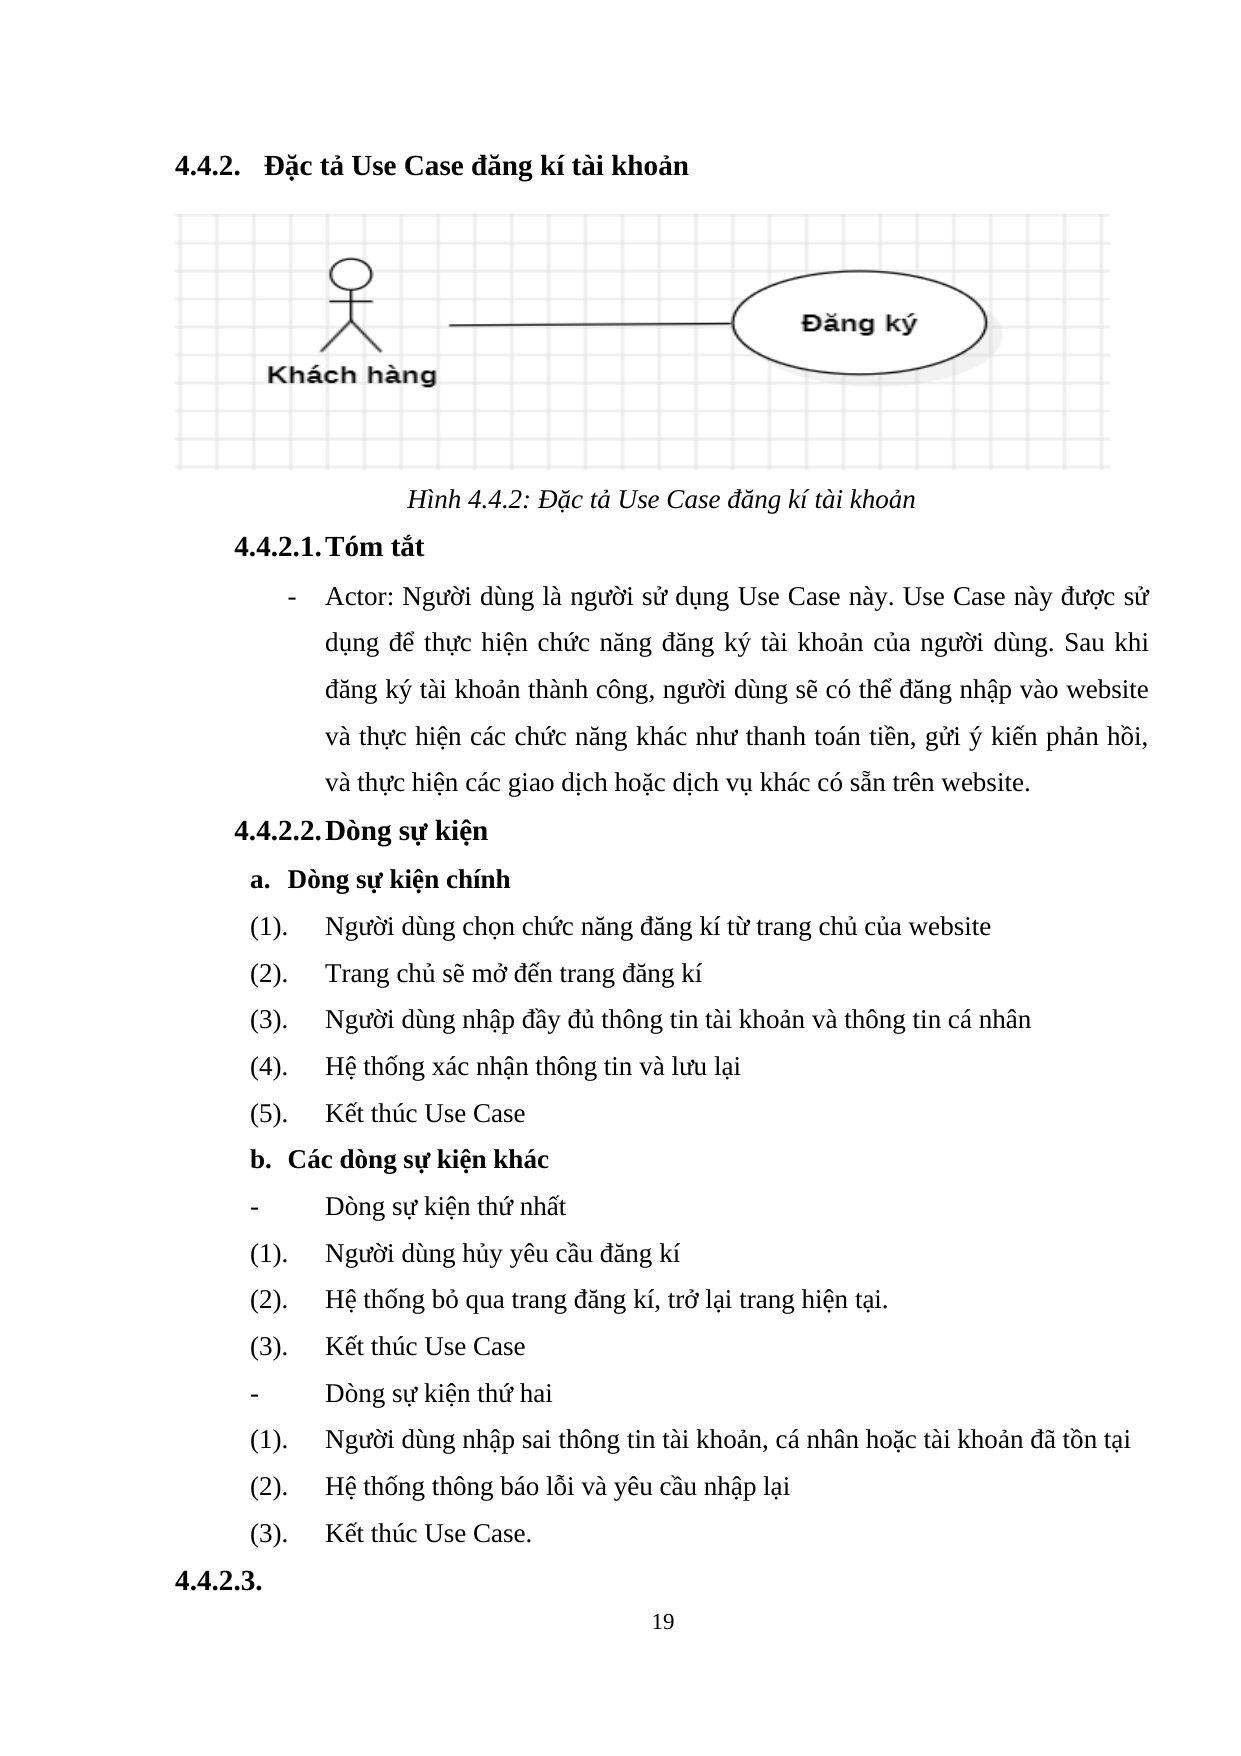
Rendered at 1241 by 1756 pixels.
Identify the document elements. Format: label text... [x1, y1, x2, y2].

text (1). Người dùng nhập sai thông tin tài khoản, cá nhân hoặc tài khoản đã tồn tại [175, 1423, 1151, 1454]
text (1). Người dùng chọn chức năng đăng kí từ trang chủ của website [250, 910, 1151, 941]
list Tóm tắt [234, 529, 1151, 563]
list Các dòng sự kiện khác [250, 1143, 1151, 1174]
text (3). Kết thúc Use Case [250, 1330, 1151, 1361]
text (3). Người dùng nhập đầy đủ thông tin tài khoản và thông tin cá nhân [250, 1003, 1151, 1034]
list Dòng sự kiện [234, 813, 1151, 847]
text (4). Hệ thống xác nhận thông tin và lưu lại [250, 1050, 1151, 1081]
text (3). Kết thúc Use Case. [250, 1517, 1151, 1548]
text Hình 4.4.2: Đặc tả Use Case đăng kí tài khoản [175, 483, 1151, 514]
text (2). Trang chủ sẽ mở đến trang đăng kí [250, 957, 1151, 988]
text (5). Kết thúc Use Case [250, 1097, 1151, 1128]
text (1). Người dùng hủy yêu cầu đăng kí [175, 1237, 1151, 1268]
text (2). Hệ thống bỏ qua trang đăng kí, trở lại trang hiện tại. [175, 1283, 1151, 1314]
text (2). Hệ thống thông báo lỗi và yêu cầu nhập lại [175, 1470, 1151, 1501]
picture [175, 214, 1110, 470]
text - Dòng sự kiện thứ nhất [250, 1190, 1151, 1221]
text - Actor: Người dùng là người sử dụng Use Case này. Use Case này được sử dụng để thực hiện chức năng đăng ký tài khoản của người dùng. Sau khi đăng ký tài khoản thành công, người dùng sẽ có thể đăng nhập vào website và thực hiện các chức năng khác như thanh toán tiền, gửi ý kiến phản hồi, và thực hiện các giao dịch hoặc dịch vụ khác có sẵn trên website. [287, 580, 1151, 798]
list Dòng sự kiện chính [250, 863, 1151, 894]
subtitle 4.4.2. Đặc tả Use Case đăng kí tài khoản [175, 148, 1151, 181]
text - Dòng sự kiện thứ hai [250, 1377, 1151, 1408]
